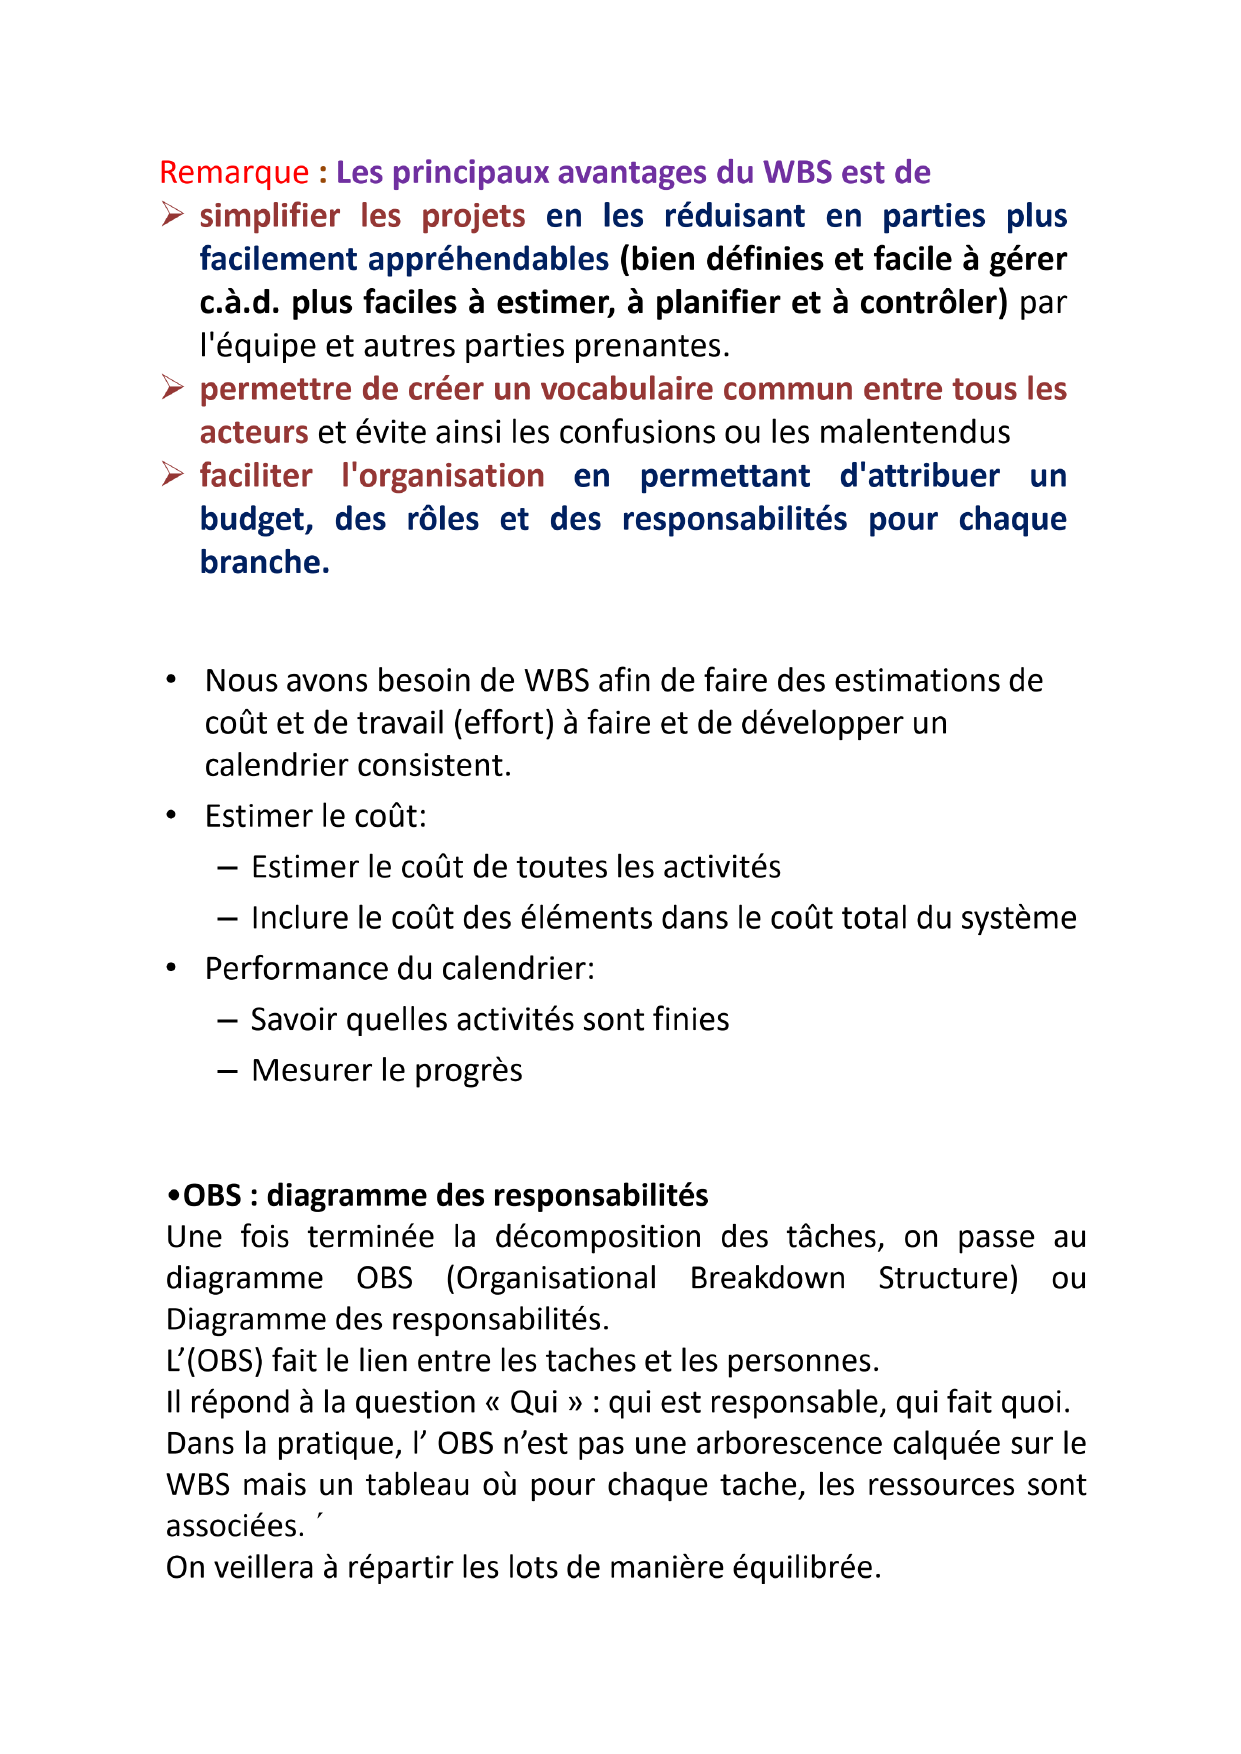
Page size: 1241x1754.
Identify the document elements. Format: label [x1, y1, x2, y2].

picture [147, 1168, 1093, 1596]
picture [147, 147, 1093, 588]
picture [147, 653, 1093, 1104]
